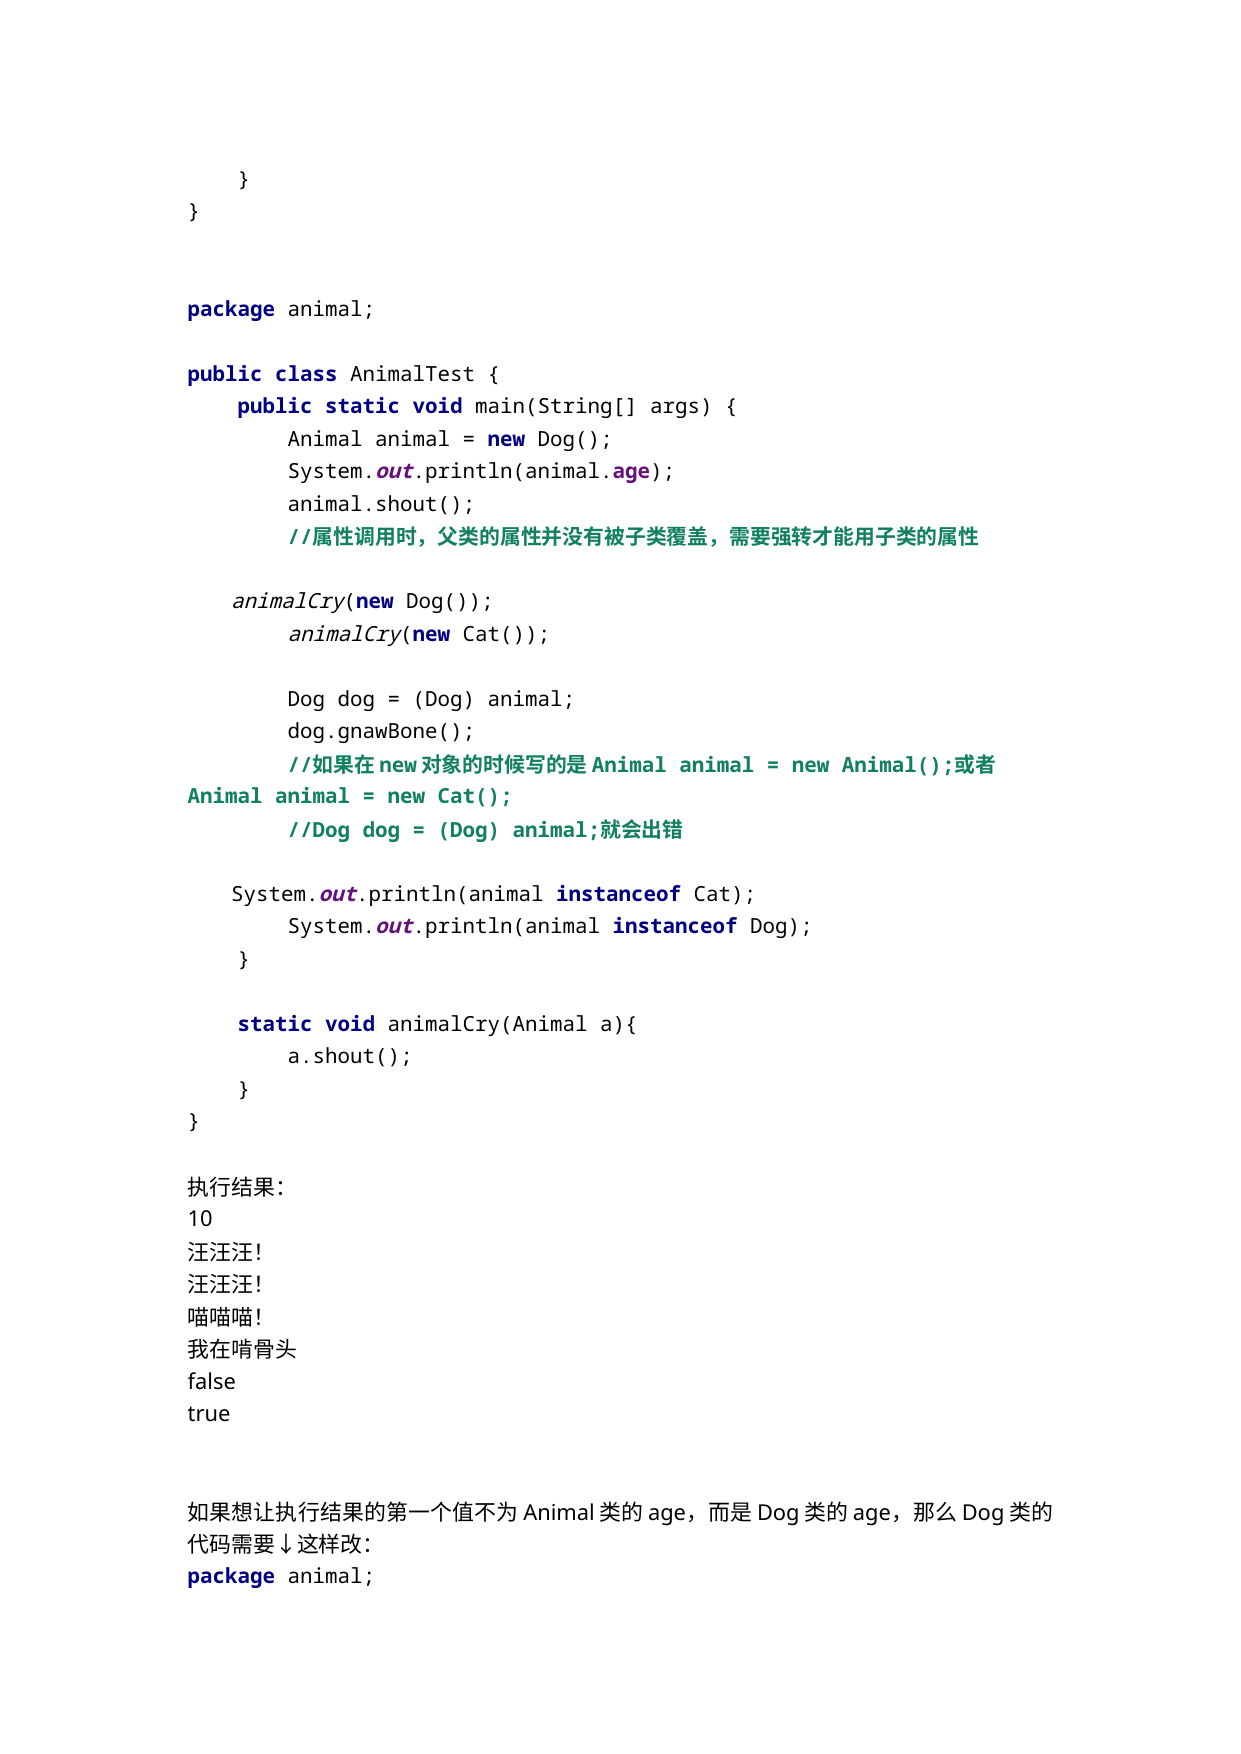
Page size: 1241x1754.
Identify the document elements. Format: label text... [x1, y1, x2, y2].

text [187, 1559, 1053, 1592]
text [187, 162, 1053, 227]
text false [187, 1364, 1053, 1397]
text package animal; public class AnimalTest { public static void main(String[] args) { Animal animal = new Dog(); System.out.println(animal.age); animal.shout(); //属性调用时，父类的属性并没有被子类覆盖，需要强转才能用子类的属性 animalCry(new Dog()); animalCry(new Cat()); Dog dog = (Dog) animal; dog.gnawBone(); //如果在new对象的时候写的是Animal animal = new Animal();或者Animal animal = new Cat(); //Dog dog = (Dog) animal;就会出错 System.out.println(animal instanceof Cat); System.out.println(animal instanceof Dog); } static void animalCry(Animal a){ a.shout(); } } [187, 292, 1053, 1137]
text true [187, 1397, 1053, 1429]
text 如果想让执行结果的第一个值不为Animal类的age，而是Dog类的age，那么Dog类的代码需要↓这样改： [187, 1494, 1053, 1559]
text 喵喵喵！ [187, 1299, 1053, 1332]
text 执行结果： [187, 1169, 1053, 1202]
text 汪汪汪！ [187, 1234, 1053, 1267]
text 汪汪汪！ [187, 1267, 1053, 1299]
text 10 [187, 1202, 1053, 1234]
text 我在啃骨头 [187, 1332, 1053, 1364]
